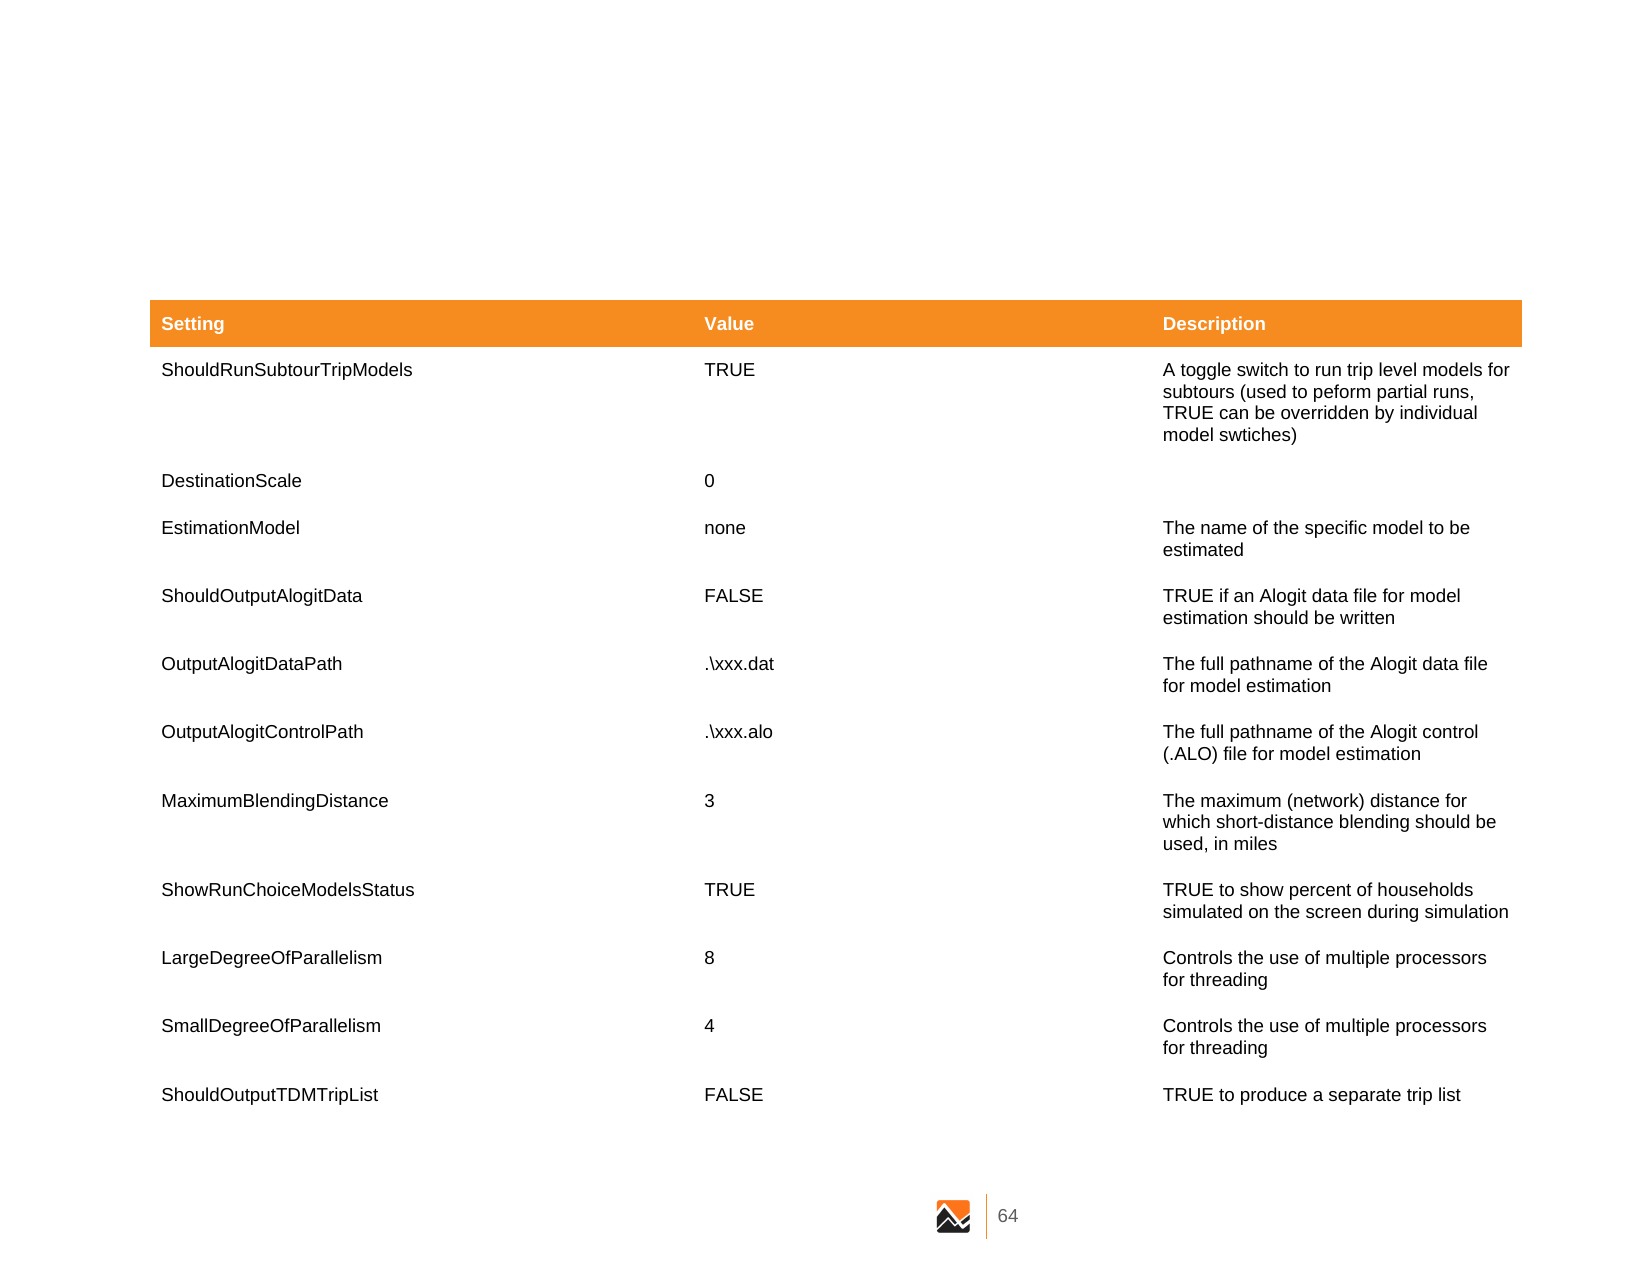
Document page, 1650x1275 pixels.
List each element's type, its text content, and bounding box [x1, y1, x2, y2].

table_header Description [1151, 300, 1522, 347]
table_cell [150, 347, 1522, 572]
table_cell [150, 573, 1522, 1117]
picture [930, 1193, 975, 1239]
table_header Value [693, 300, 1151, 347]
table_header Setting [150, 300, 693, 347]
